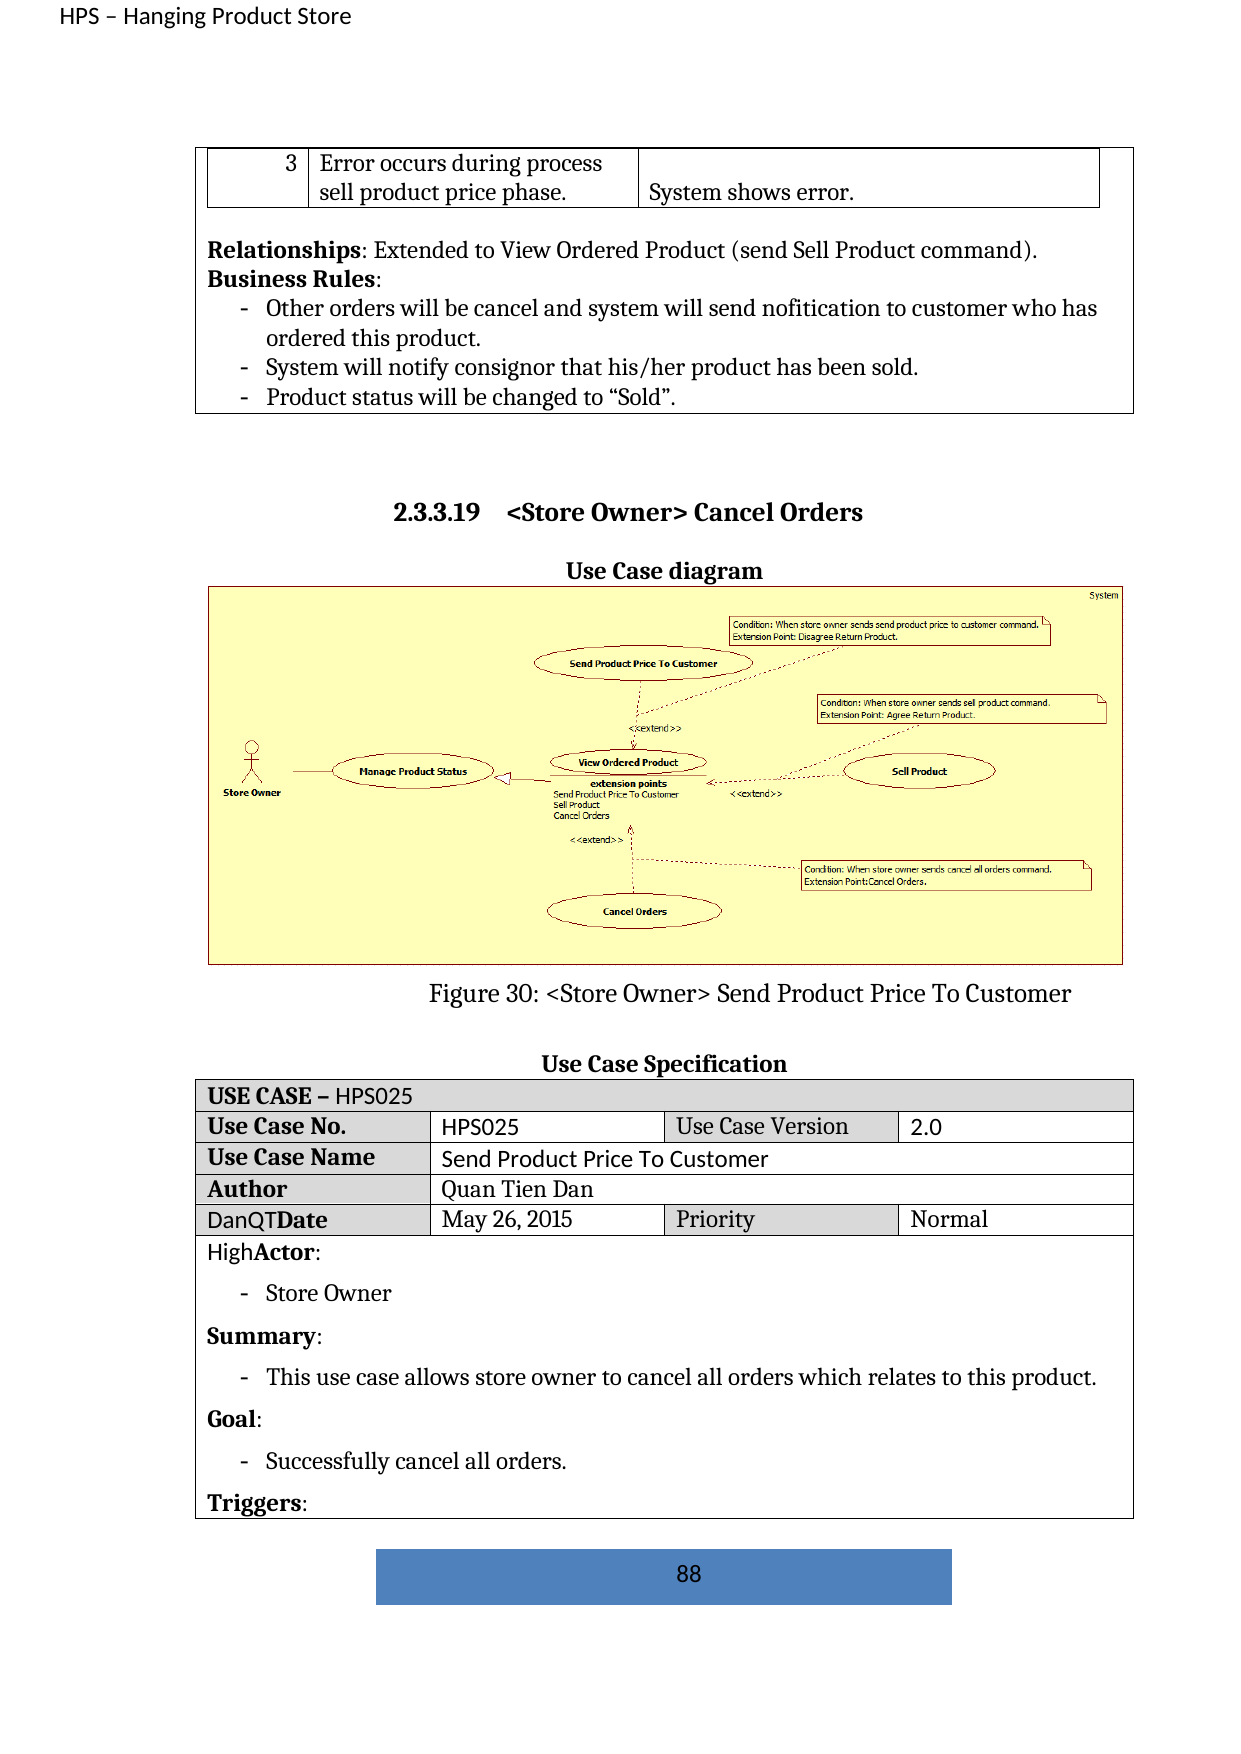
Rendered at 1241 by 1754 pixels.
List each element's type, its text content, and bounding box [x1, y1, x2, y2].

list Use Case Specification [207, 1050, 1122, 1079]
table_cell Author [196, 1175, 430, 1203]
table_cell Date [196, 1205, 430, 1235]
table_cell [196, 1236, 1133, 1518]
table_cell Use Case Name [196, 1143, 430, 1174]
list Use Case diagram [207, 557, 1122, 585]
table_cell Use Case Version [665, 1112, 898, 1142]
table_header USE CASE – [196, 1080, 1133, 1111]
subtitle <Store Owner> Cancel Orders [393, 497, 1122, 528]
picture [207, 585, 1124, 966]
table_cell Priority [665, 1205, 898, 1235]
table_cell Use Case No. [196, 1112, 430, 1142]
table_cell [196, 148, 1133, 413]
